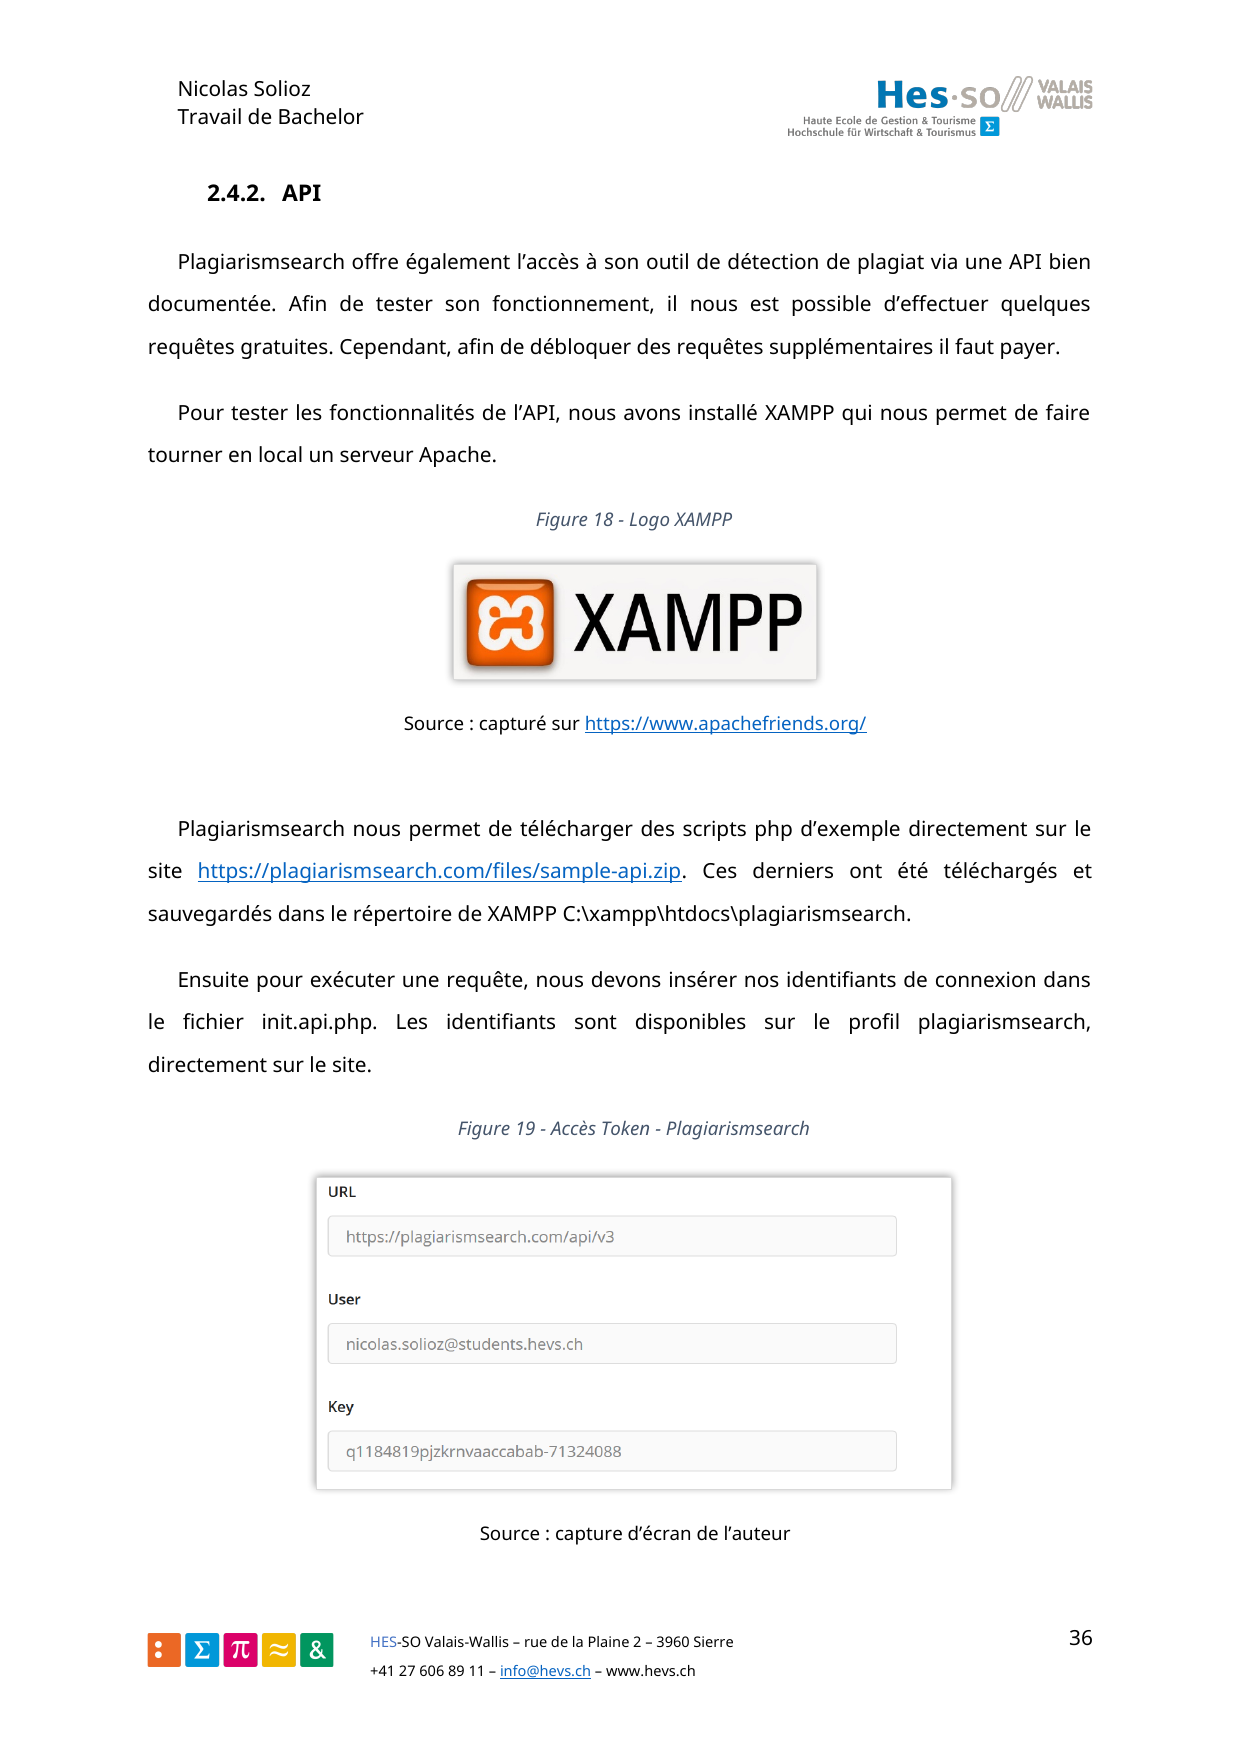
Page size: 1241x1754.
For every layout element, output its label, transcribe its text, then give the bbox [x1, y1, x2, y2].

picture [196, 1654, 209, 1658]
picture [196, 1642, 202, 1652]
picture [219, 1633, 334, 1667]
text Figure 19 - Accès Token - Plagiarismsearch [148, 1116, 1093, 1141]
picture [317, 1178, 951, 1489]
text Source : capture d’écran de l’auteur [148, 1520, 1093, 1546]
text Ensuite pour exécuter une requête, nous devons insérer nos identifiants de connexion dans le fichier init.api.php. Les identifiants sont disponibles sur le profil plagiarismsearch, directement sur le site. [148, 965, 1093, 1078]
picture [147, 1633, 185, 1667]
text Figure 18 - Logo XAMPP [148, 506, 1093, 531]
picture [788, 76, 1093, 136]
text Source : capturé sur https://www.apachefriends.org/ [148, 710, 1093, 736]
text Pour tester les fonctionnalités de l’API, nous avons installé XAMPP qui nous permet de faire tourner en local un serveur Apache. [148, 398, 1093, 469]
text Plagiarismsearch offre également l’accès à son outil de détection de plagiat via une API bien documentée. Afin de tester son fonctionnement, il nous est possible d’effectuer quelques requêtes gratuites. Cependant, afin de débloquer des requêtes supplémentaires il faut payer. [148, 247, 1093, 361]
text Plagiarismsearch nous permet de télécharger des scripts php d’exemple directement sur le site https://plagiarismsearch.com/files/sample-api.zip. Ces derniers ont été téléchargés et sauvegardés dans le répertoire de XAMPP C:\xampp\htdocs\plagiarismsearch. [148, 814, 1093, 928]
picture [454, 565, 816, 679]
subtitle API [207, 177, 1093, 208]
